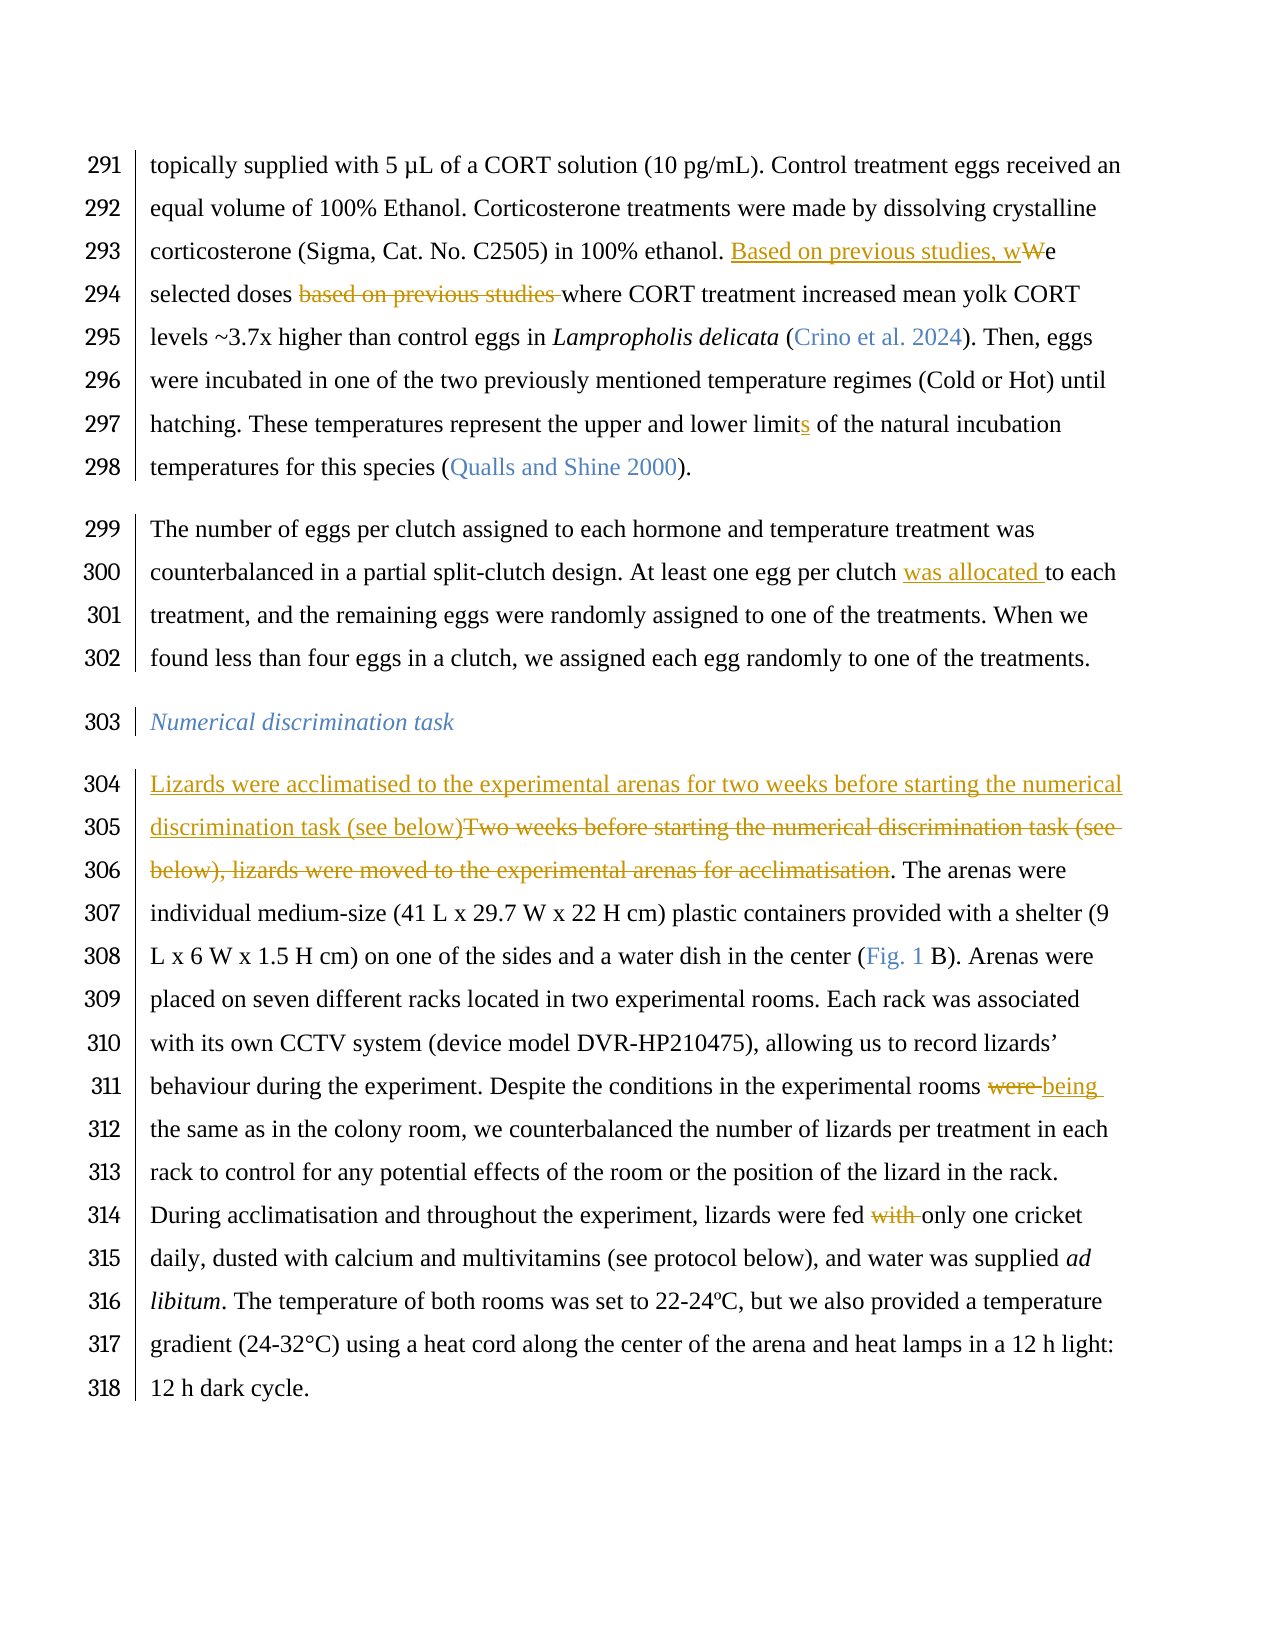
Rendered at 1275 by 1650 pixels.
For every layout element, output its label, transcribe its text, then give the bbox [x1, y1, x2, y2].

subtitle Numerical discrimination task [150, 707, 1125, 736]
text The number of eggs per clutch assigned to each hormone and temperature treatment was counterbalanced in a partial split-clutch design. At least one egg per clutch to each treatment, and the remaining eggs were randomly assigned to one of the treatments. When we found less than four eggs in a clutch, we assigned each egg randomly to one of the treatments. [150, 514, 1125, 672]
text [150, 150, 1125, 481]
text . The arenas were individual medium-size (41 L x 29.7 W x 22 H cm) plastic containers provided with a shelter (9 L x 6 W x 1.5 H cm) on one of the sides and a water dish in the center (Fig. 1 B). Arenas were placed on seven different racks located in two experimental rooms. Each rack was associated with its own CCTV system (device model DVR-HP210475), allowing us to record lizards’ behaviour during the experiment. Despite the conditions in the experimental rooms the same as in the colony room, we counterbalanced the number of lizards per treatment in each rack to control for any potential effects of the room or the position of the lizard in the rack. During acclimatisation and throughout the experiment, lizards were fed only one cricket daily, dusted with calcium and multivitamins (see protocol below), and water was supplied ad libitum. The temperature of both rooms was set to 22-24ºC, but we also provided a temperature gradient (24-32°C) using a heat cord along the center of the arena and heat lamps in a 12 h light: 12 h dark cycle. [150, 769, 1125, 1401]
